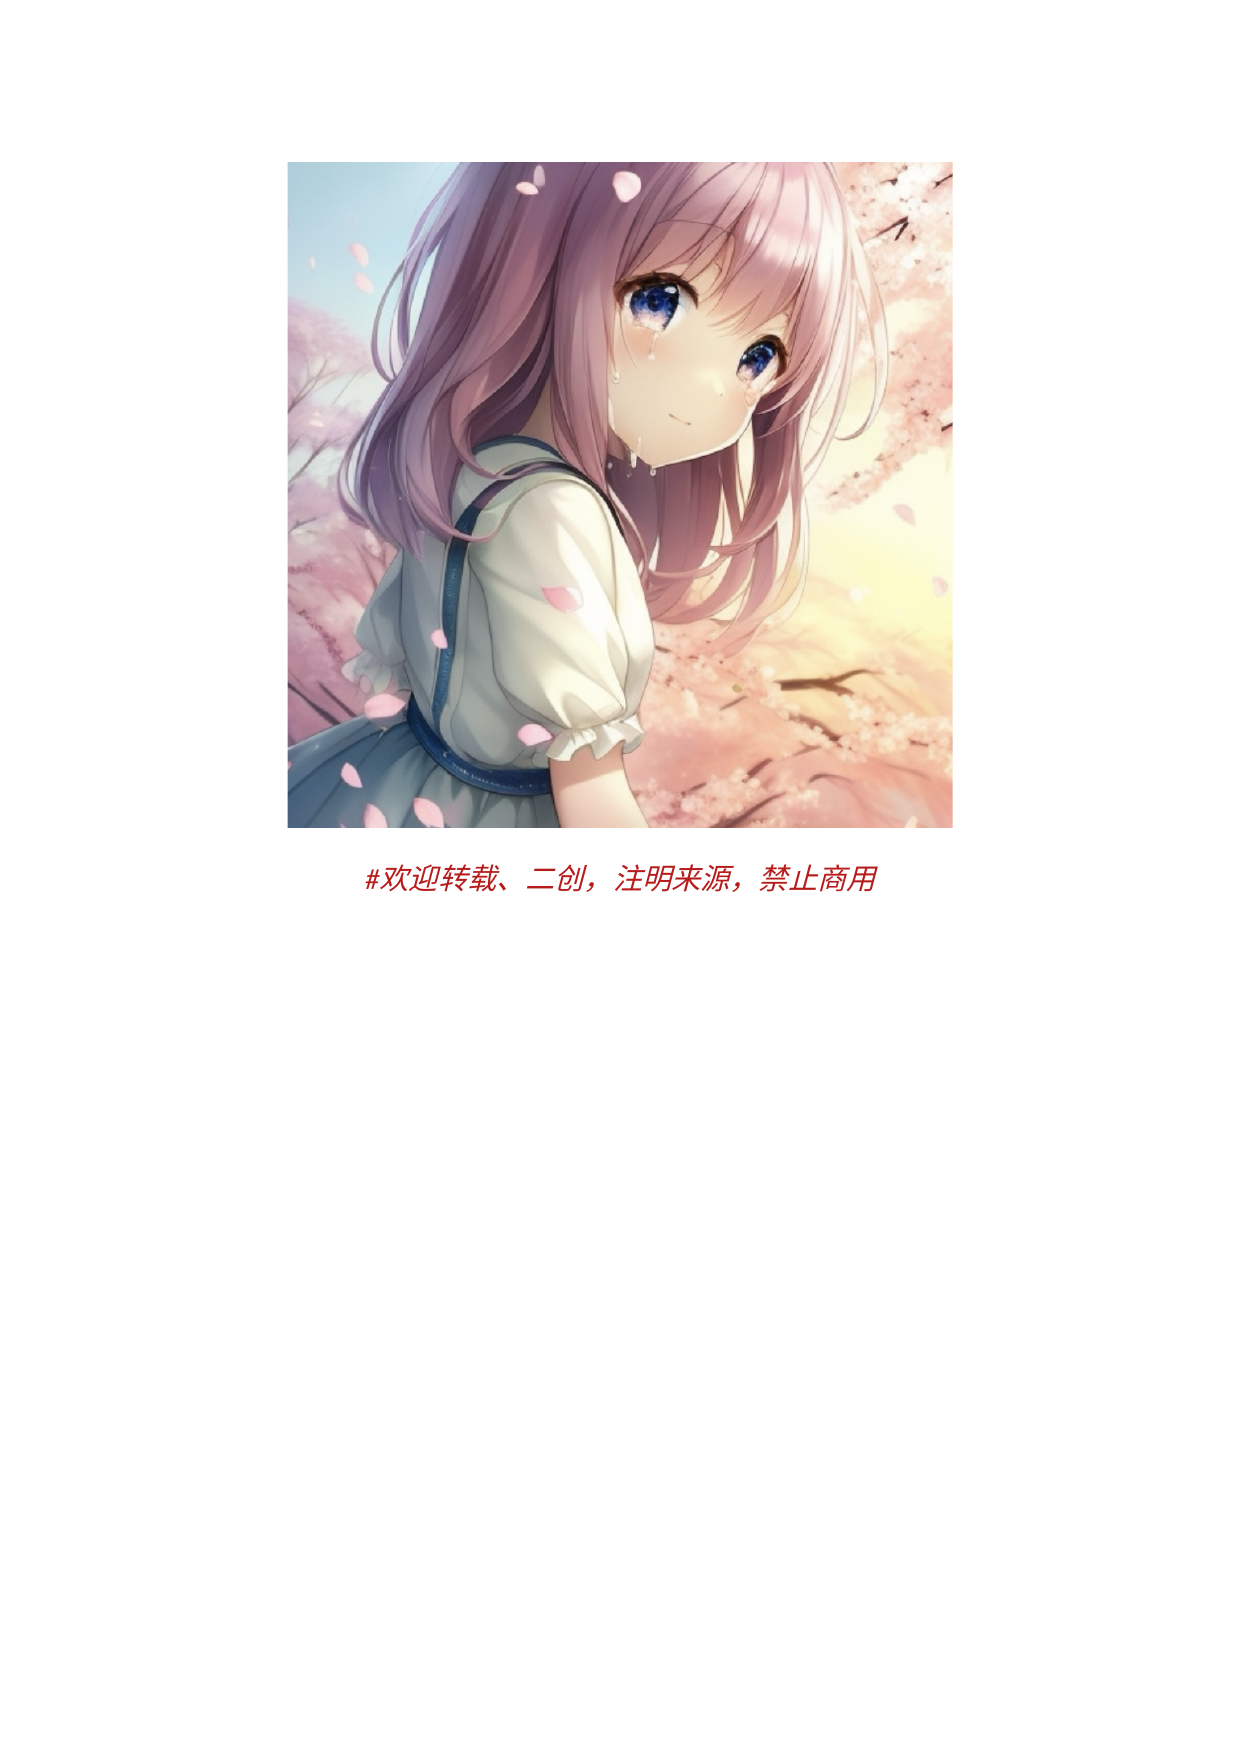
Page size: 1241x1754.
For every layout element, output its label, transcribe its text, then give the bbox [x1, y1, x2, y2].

picture [287, 162, 953, 828]
list #欢迎转载、二创，注明来源，禁止商用 [187, 844, 1053, 909]
